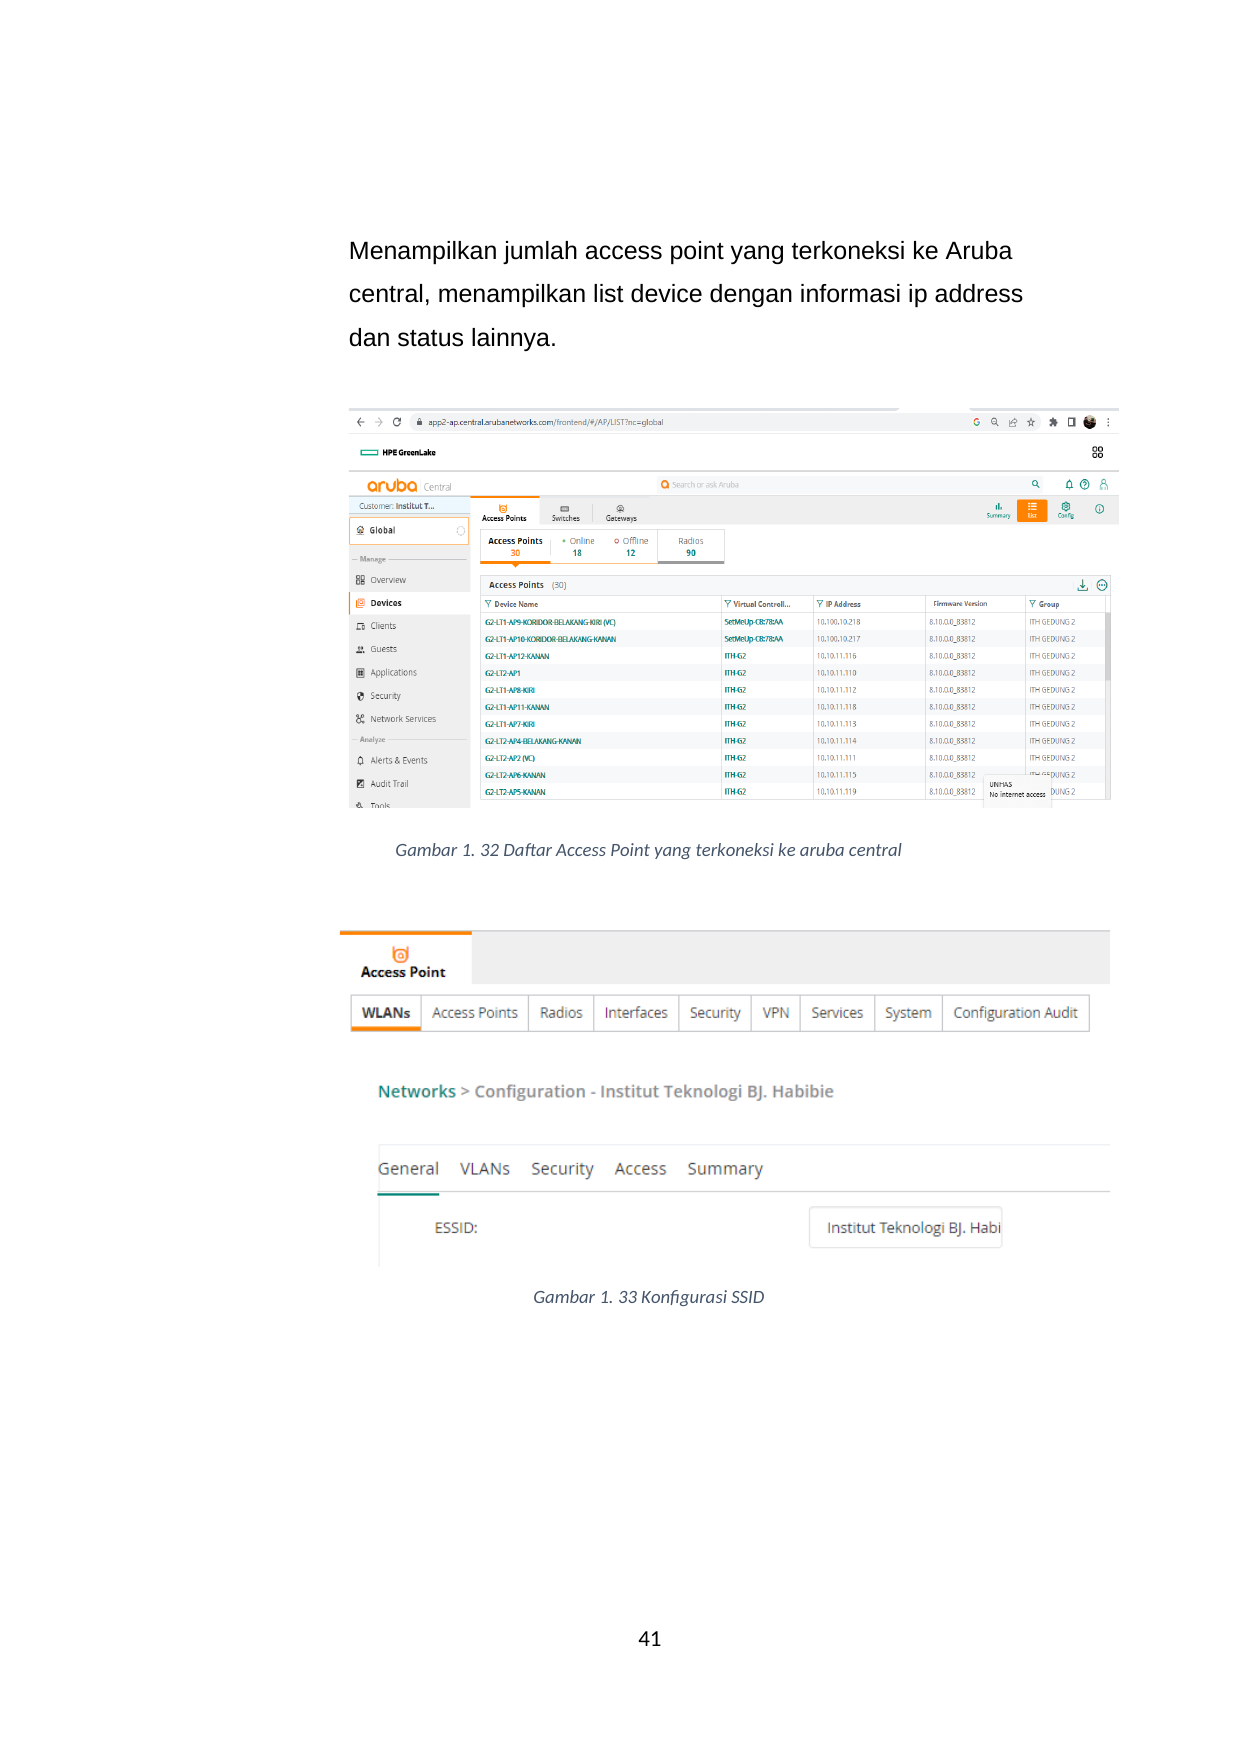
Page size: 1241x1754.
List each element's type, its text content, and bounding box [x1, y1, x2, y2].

picture [339, 928, 1111, 1267]
picture [348, 408, 1119, 808]
list Menampilkan jumlah access point yang terkoneksi ke Aruba central, menampilkan list device dengan informasi ip address dan status lainnya. [349, 236, 1063, 351]
